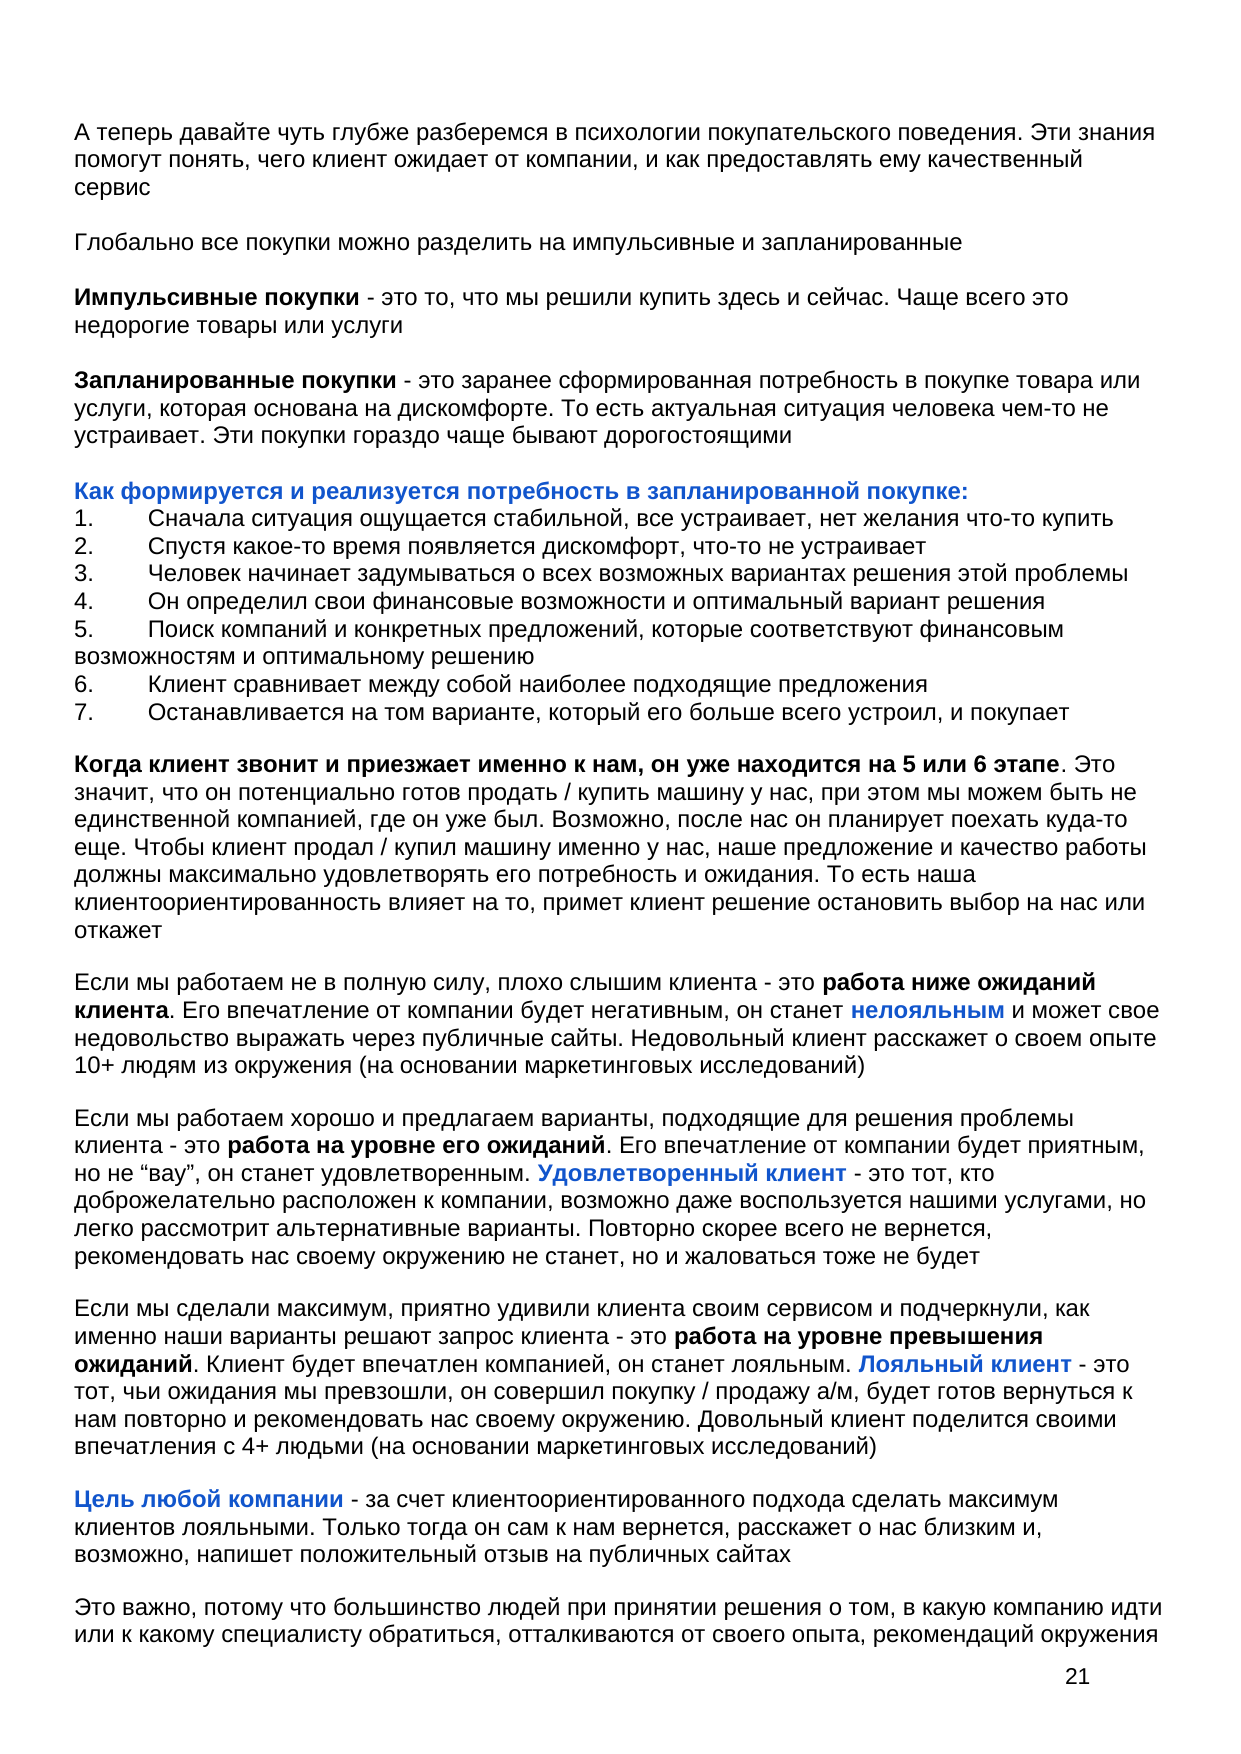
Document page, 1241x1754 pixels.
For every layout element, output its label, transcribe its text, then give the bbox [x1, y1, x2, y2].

text А теперь давайте чуть глубже разберемся в психологии покупательского поведения. Эти знания помогут понять, чего клиент ожидает от компании, и как предоставлять ему качественный сервис [74, 118, 1165, 201]
text Запланированные покупки - это заранее сформированная потребность в покупке товара или услуги, которая основана на дискомфорте. То есть актуальная ситуация человека чем-то не устраивает. Эти покупки гораздо чаще бывают дорогостоящими [74, 366, 1165, 449]
text Если мы работаем хорошо и предлагаем варианты, подходящие для решения проблемы клиента - это работа на уровне его ожиданий. Его впечатление от компании будет приятным, но не “вау”, он станет удовлетворенным. Удовлетворенный клиент - это тот, кто доброжелательно расположен к компании, возможно даже воспользуется нашими услугами, но легко рассмотрит альтернативные варианты. Повторно скорее всего не вернется, рекомендовать нас своему окружению не станет, но и жаловаться тоже не будет [981, 1104, 1165, 1269]
list Он определил свои финансовые возможности и оптимальный вариант решения [74, 587, 1165, 614]
list Человек начинает задумываться о всех возможных вариантах решения этой проблемы [74, 559, 1165, 587]
list Клиент сравнивает между собой наиболее подходящие предложения [74, 670, 1165, 697]
text Цель любой компании - за счет клиентоориентированного подхода сделать максимум клиентов лояльными. Только тогда он сам к нам вернется, расскажет о нас близким и, возможно, напишет положительный отзыв на публичных сайтах [74, 1485, 1165, 1568]
text Импульсивные покупки - это то, что мы решили купить здесь и сейчас. Чаще всего это недорогие товары или услуги [74, 283, 1165, 338]
list Сначала ситуация ощущается стабильной, все устраивает, нет желания что-то купить [74, 504, 1165, 532]
list Останавливается на том варианте, который его больше всего устроил, и покупает [74, 697, 1165, 725]
text Если мы сделали максимум, приятно удивили клиента своим сервисом и подчеркнули, как именно наши варианты решают запрос клиента - это работа на уровне превышения ожиданий. Клиент будет впечатлен компанией, он станет лояльным. Лояльный клиент - это тот, чьи ожидания мы превзошли, он совершил покупку / продажу а/м, будет готов вернуться к нам повторно и рекомендовать нас своему окружению. Довольный клиент поделится своими впечатления с 4+ людьми (на основании маркетинговых исследований) [74, 1294, 1165, 1460]
text Если мы работаем не в полную силу, плохо слышим клиента - это работа ниже ожиданий клиента. Его впечатление от компании будет негативным, он станет нелояльным и может свое недовольство выражать через публичные сайты. Недовольный клиент расскажет о своем опыте 10+ людям из окружения (на основании маркетинговых исследований) [74, 968, 1165, 1079]
text Когда клиент звонит и приезжает именно к нам, он уже находится на 5 или 6 этапе. Это значит, что он потенциально готов продать / купить машину у нас, при этом мы можем быть не единственной компанией, где он уже был. Возможно, после нас он планирует поехать куда-то еще. Чтобы клиент продал / купил машину именно у нас, наше предложение и качество работы должны максимально удовлетворять его потребность и ожидания. То есть наша клиентоориентированность влияет на то, примет клиент решение остановить выбор на нас или откажет [162, 750, 1165, 943]
list Поиск компаний и конкретных предложений, которые соответствуют финансовым возможностям и оптимальному решению [74, 614, 1165, 670]
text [74, 1593, 1165, 1648]
list Спустя какое-то время появляется дискомфорт, что-то не устраивает [74, 532, 1165, 559]
text Глобально все покупки можно разделить на импульсивные и запланированные [74, 228, 1165, 256]
text Как формируется и реализуется потребность в запланированной покупке: [74, 477, 1165, 504]
